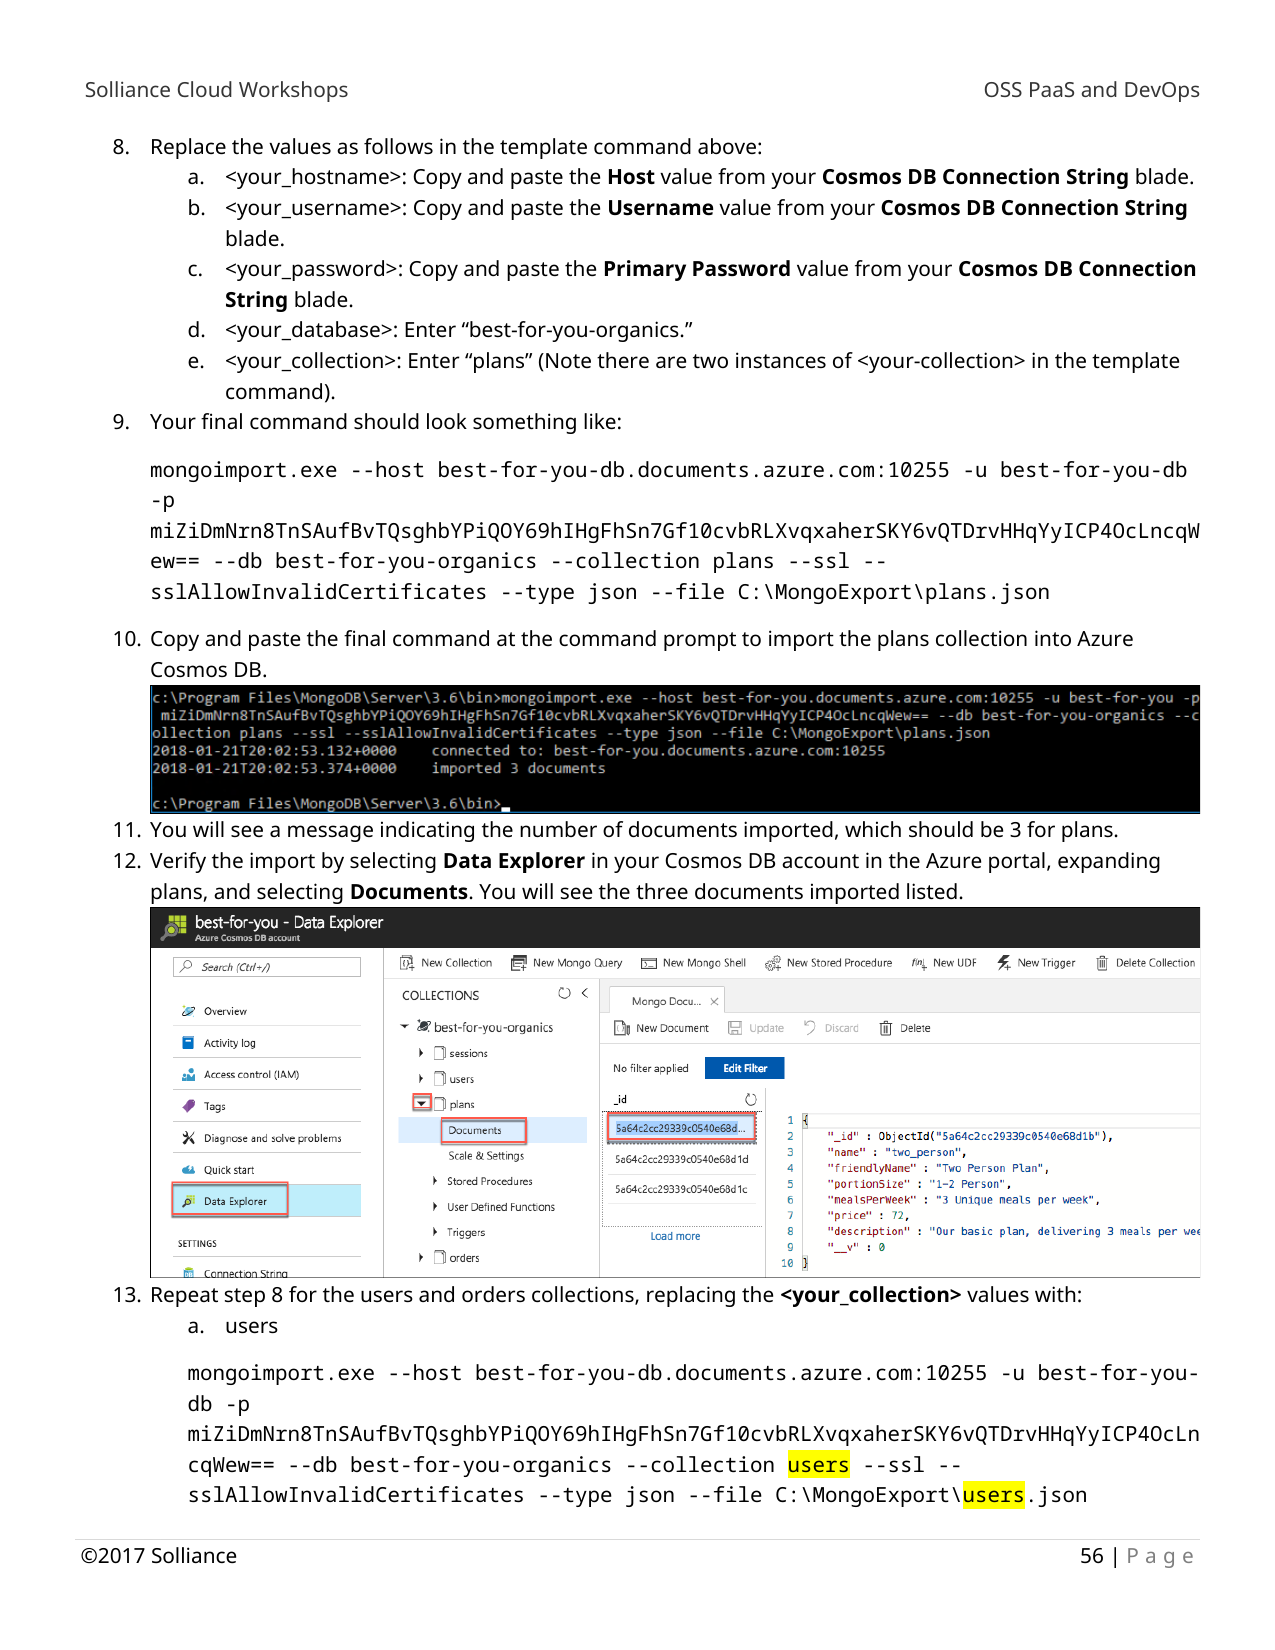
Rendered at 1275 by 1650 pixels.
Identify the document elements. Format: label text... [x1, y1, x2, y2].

list <your_database>: Enter “best-for-you-organics.” [187, 316, 1200, 344]
list You will see a message indicating the number of documents imported, which should be 3 for plans. [112, 816, 1200, 844]
picture [150, 685, 1200, 814]
list <your_collection>: Enter “plans” (Note there are two instances of <your-collection> in the template command). [187, 346, 1200, 405]
picture [150, 907, 1200, 1278]
list <your_password>: Copy and paste the Primary Password value from your Cosmos DB Connection String blade. [187, 254, 1200, 313]
list Your final command should look something like: [112, 407, 1200, 436]
list users [187, 1311, 1200, 1339]
list <your_hostname>: Copy and paste the Host value from your Cosmos DB Connection String blade. [187, 162, 1200, 191]
text mongoimport.exe --host best-for-you-db.documents.azure.com:10255 -u best-for-you-db -p miZiDmNrn8TnSAufBvTQsghbYPiQOY69hIHgFhSn7Gf10cvbRLXvqxaherSKY6vQTDrvHHqYyICP4OcLncqWew== --db best-for-you-organics --collection plans --ssl --sslAllowInvalidCertificates --type json --file C:\MongoExport\plans.json [150, 455, 1200, 606]
list Repeat step 8 for the users and orders collections, replacing the <your_collection> values with: [112, 1280, 1200, 1308]
list Replace the values as follows in the template command above: [112, 132, 1200, 160]
text mongoimport.exe --host best-for-you-db.documents.azure.com:10255 -u best-for-you-db -p miZiDmNrn8TnSAufBvTQsghbYPiQOY69hIHgFhSn7Gf10cvbRLXvqxaherSKY6vQTDrvHHqYyICP4OcLncqWew== --db best-for-you-organics --collection users --ssl --sslAllowInvalidCertificates --type json --file C:\MongoExport\users.json [187, 1358, 1200, 1509]
list <your_username>: Copy and paste the Username value from your Cosmos DB Connection String blade. [187, 193, 1200, 252]
